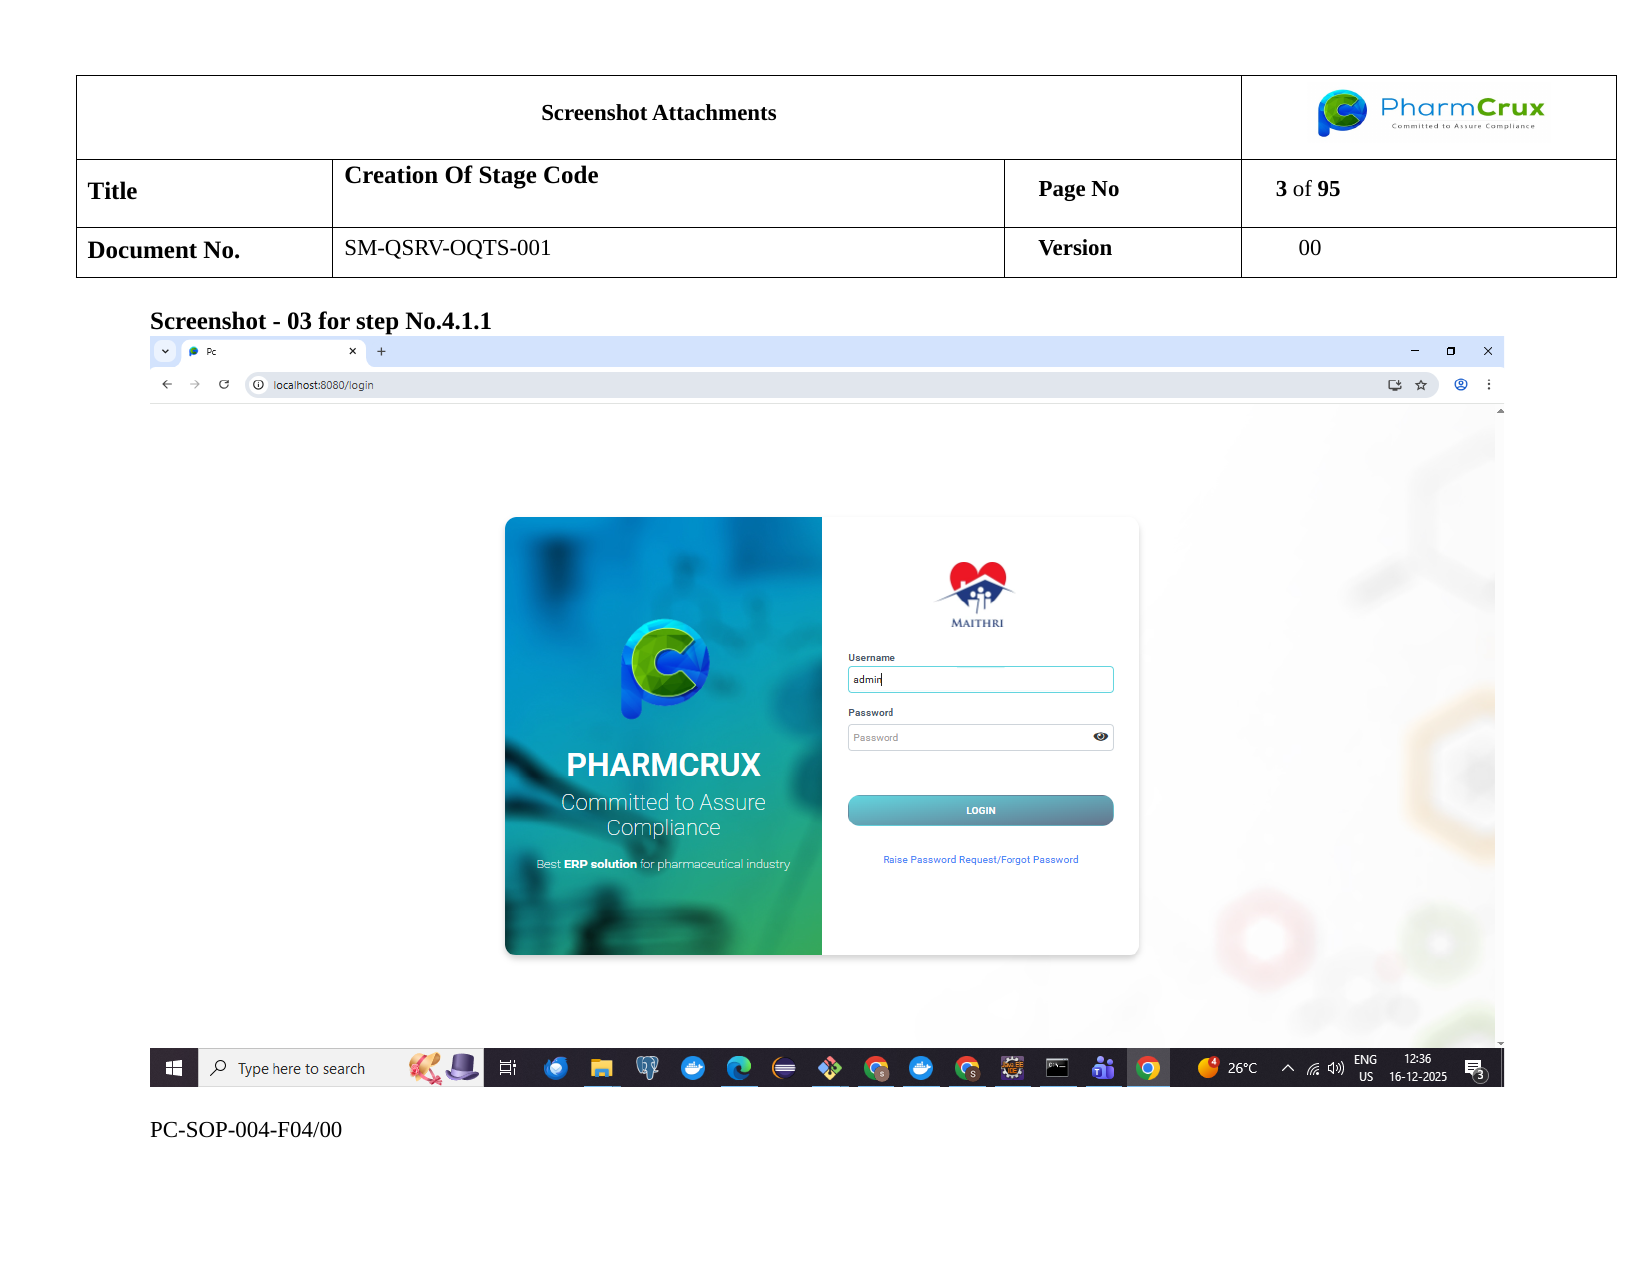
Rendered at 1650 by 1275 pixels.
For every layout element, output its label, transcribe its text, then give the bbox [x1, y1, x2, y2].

picture [150, 336, 1505, 1087]
text Screenshot - 03 for step No.4.1.1 [150, 306, 1500, 336]
picture [1307, 82, 1551, 143]
